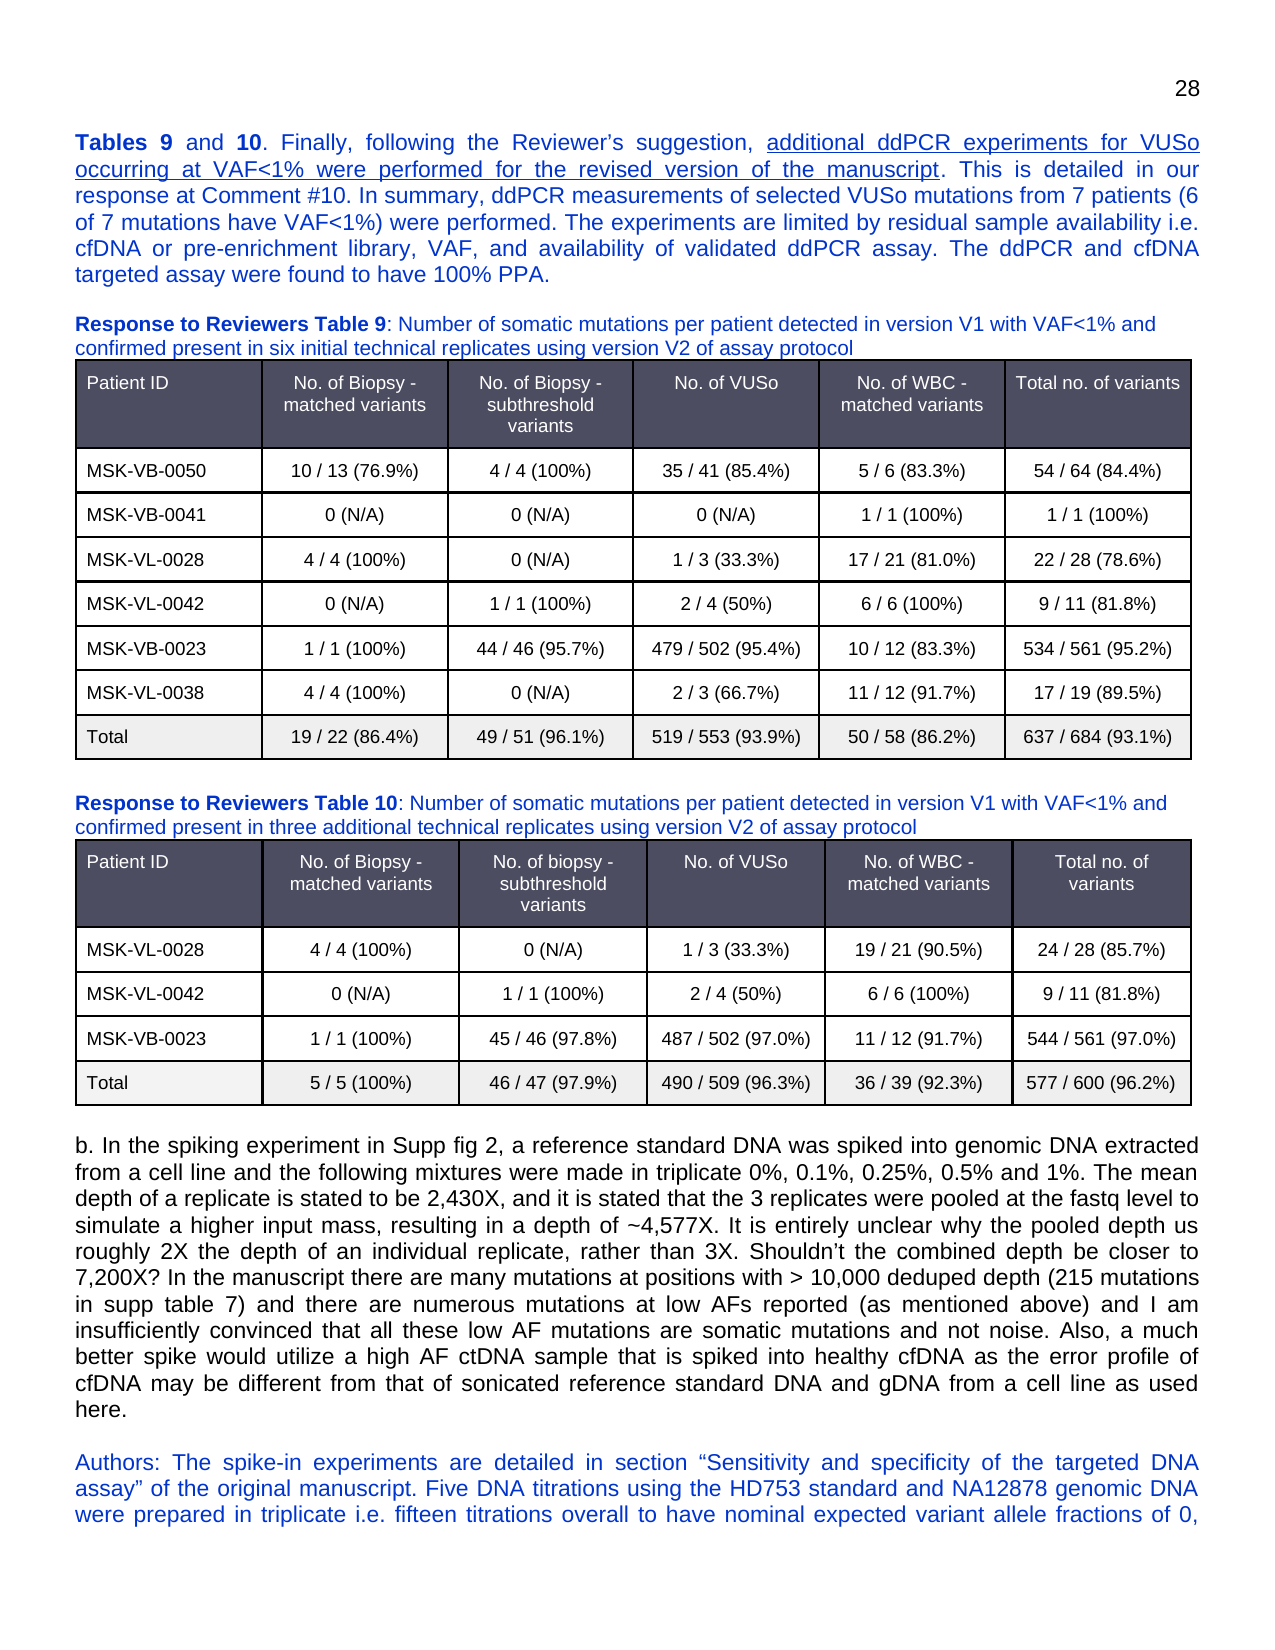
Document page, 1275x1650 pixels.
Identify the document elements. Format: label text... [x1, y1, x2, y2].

table_header Patient ID [77, 361, 261, 447]
table_cell 24 / 28 (85.7%) [1014, 928, 1190, 971]
table_cell 44 / 46 (95.7%) [449, 627, 632, 669]
table_cell 54 / 64 (84.4%) [1006, 449, 1190, 491]
table_header No. of VUSo [634, 361, 818, 447]
table_header No. of Biopsy -subthreshold variants [449, 361, 632, 447]
table_cell 36 / 39 (92.3%) [826, 1062, 1011, 1104]
table_cell 0 (N/A) [263, 583, 447, 625]
table_header No. of WBC -matched variants [826, 841, 1011, 926]
table_cell Total [77, 1062, 261, 1104]
table_cell 9 / 11 (81.8%) [1006, 583, 1190, 625]
table_cell 6 / 6 (100%) [826, 973, 1011, 1015]
table_cell 4 / 4 (100%) [263, 671, 447, 714]
table_cell 487 / 502 (97.0%) [648, 1017, 824, 1059]
table_header No. of biopsy -subthreshold variants [460, 841, 646, 926]
table_cell 17 / 21 (81.0%) [820, 538, 1004, 580]
table_cell 1 / 1 (100%) [460, 973, 646, 1015]
table_cell 1 / 3 (33.3%) [648, 928, 824, 971]
table_cell 1 / 1 (100%) [820, 494, 1004, 536]
table_cell 5 / 6 (83.3%) [820, 449, 1004, 491]
table_cell MSK-VL-0038 [77, 671, 261, 714]
text b. In the spiking experiment in Supp fig 2, a reference standard DNA was spiked into genomic DNA extracted from a cell line and the following mixtures were made in triplicate 0%, 0.1%, 0.25%, 0.5% and 1%. The mean depth of a replicate is stated to be 2,430X, and it is stated that the 3 replicates were pooled at the fastq level to simulate a higher input mass, resulting in a depth of ~4,577X. It is entirely unclear why the pooled depth us roughly 2X the depth of an individual replicate, rather than 3X. Shouldn’t the combined depth be closer to 7,200X? In the manuscript there are many mutations at positions with > 10,000 deduped depth (215 mutations in supp table 7) and there are numerous mutations at low AFs reported (as mentioned above) and I am insufficiently convinced that all these low AF mutations are somatic mutations and not noise. Also, a much better spike would utilize a high AF ctDNA sample that is spiked into healthy cfDNA as the error profile of cfDNA may be different from that of sonicated reference standard DNA and gDNA from a cell line as used here. [75, 1132, 1200, 1422]
table_cell 4 / 4 (100%) [263, 538, 447, 580]
table_cell 19 / 21 (90.5%) [826, 928, 1011, 971]
table_cell 1 / 1 (100%) [1006, 494, 1190, 536]
table_cell 0 (N/A) [460, 928, 646, 971]
table_cell 1 / 1 (100%) [264, 1017, 458, 1059]
table_cell 9 / 11 (81.8%) [1014, 973, 1190, 1015]
table_cell 0 (N/A) [634, 494, 818, 536]
table_cell 11 / 12 (91.7%) [820, 671, 1004, 714]
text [75, 1449, 1200, 1528]
table_cell 0 (N/A) [264, 973, 458, 1015]
table_cell MSK-VL-0042 [77, 583, 261, 625]
table_cell 1 / 1 (100%) [449, 583, 632, 625]
table_header No. of VUSo [648, 841, 824, 926]
table_cell MSK-VB-0023 [77, 627, 261, 669]
table_cell 45 / 46 (97.8%) [460, 1017, 646, 1059]
text Response to Reviewers Table 10: Number of somatic mutations per patient detected in version V1 with VAF<1% and confirmed present in three additional technical replicates using version V2 of assay protocol [75, 791, 1200, 838]
table_header No. of Biopsy -matched variants [263, 361, 447, 447]
table_cell Total [77, 716, 261, 758]
table_cell 5 / 5 (100%) [264, 1062, 458, 1104]
table_cell 10 / 13 (76.9%) [263, 449, 447, 491]
table_cell MSK-VB-0050 [77, 449, 261, 491]
table_cell 2 / 4 (50%) [648, 973, 824, 1015]
table_header Total no. of variants [1006, 361, 1190, 447]
table_cell 50 / 58 (86.2%) [820, 716, 1004, 758]
text Response to Reviewers Table 9: Number of somatic mutations per patient detected in version V1 with VAF<1% and confirmed present in six initial technical replicates using version V2 of assay protocol [75, 311, 1200, 359]
table_cell 2 / 4 (50%) [634, 583, 818, 625]
table_cell 0 (N/A) [449, 538, 632, 580]
table_cell 534 / 561 (95.2%) [1006, 627, 1190, 669]
table_cell 0 (N/A) [449, 671, 632, 714]
table_cell 490 / 509 (96.3%) [648, 1062, 824, 1104]
table_header Patient ID [77, 841, 261, 926]
table_cell 11 / 12 (91.7%) [826, 1017, 1011, 1059]
table_cell 17 / 19 (89.5%) [1006, 671, 1190, 714]
table_cell 10 / 12 (83.3%) [820, 627, 1004, 669]
table_cell MSK-VL-0028 [77, 538, 261, 580]
table_cell 49 / 51 (96.1%) [449, 716, 632, 758]
table_cell 46 / 47 (97.9%) [460, 1062, 646, 1104]
table_cell MSK-VL-0042 [77, 973, 261, 1015]
table_cell 544 / 561 (97.0%) [1014, 1017, 1190, 1059]
table_cell 1 / 1 (100%) [263, 627, 447, 669]
table_cell 4 / 4 (100%) [264, 928, 458, 971]
table_cell 35 / 41 (85.4%) [634, 449, 818, 491]
table_header No. of WBC -matched variants [820, 361, 1004, 447]
table_cell 2 / 3 (66.7%) [634, 671, 818, 714]
table_cell 479 / 502 (95.4%) [634, 627, 818, 669]
table_cell 1 / 3 (33.3%) [634, 538, 818, 580]
table_cell 519 / 553 (93.9%) [634, 716, 818, 758]
table_cell 0 (N/A) [263, 494, 447, 536]
table_cell 19 / 22 (86.4%) [263, 716, 447, 758]
table_cell MSK-VB-0023 [77, 1017, 261, 1059]
table_cell MSK-VL-0028 [77, 928, 261, 971]
table_cell MSK-VB-0041 [77, 494, 261, 536]
table_cell 0 (N/A) [449, 494, 632, 536]
table_cell 6 / 6 (100%) [820, 583, 1004, 625]
table_cell 4 / 4 (100%) [449, 449, 632, 491]
table_cell 637 / 684 (93.1%) [1006, 716, 1190, 758]
table_header No. of Biopsy -matched variants [264, 841, 458, 926]
table_header Total no. of variants [1014, 841, 1190, 926]
table_cell 577 / 600 (96.2%) [1014, 1062, 1190, 1104]
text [75, 129, 1200, 287]
table_cell 22 / 28 (78.6%) [1006, 538, 1190, 580]
